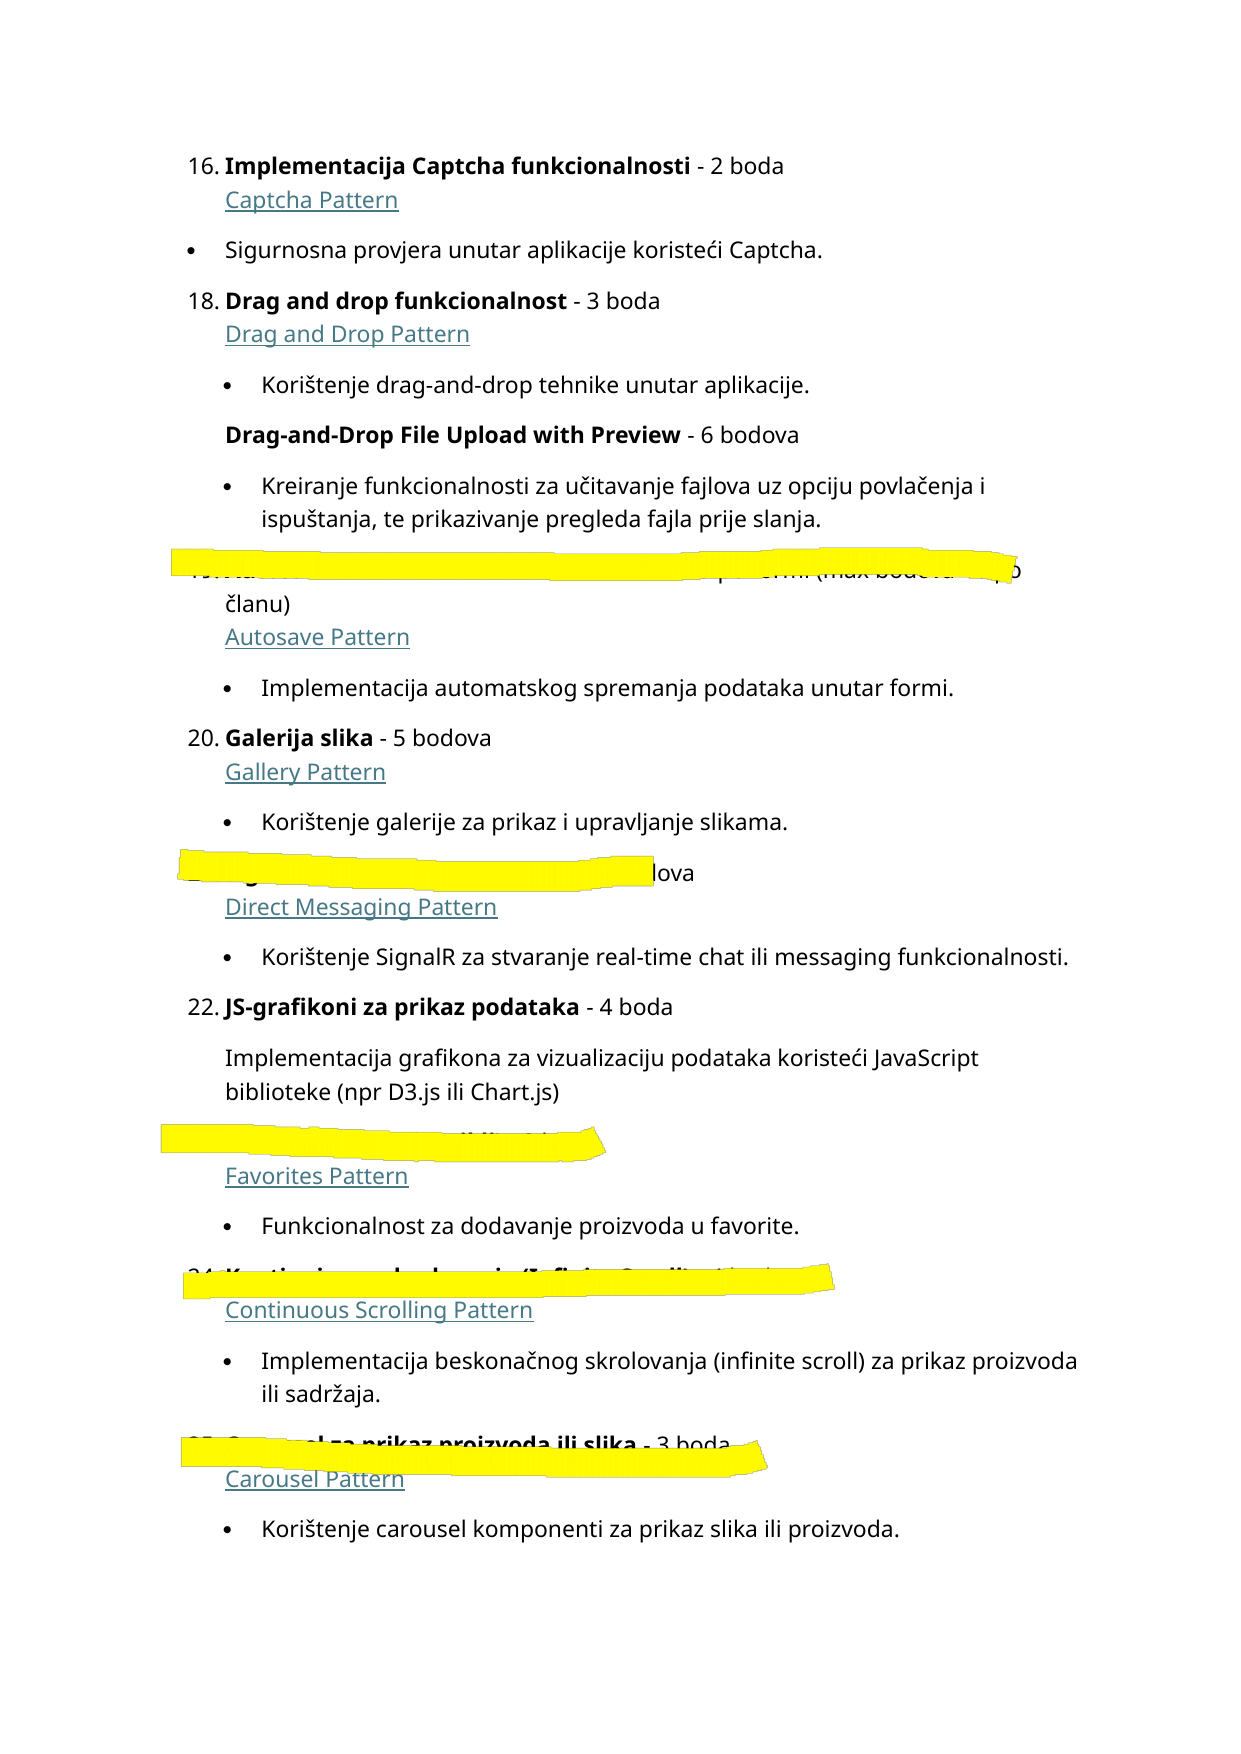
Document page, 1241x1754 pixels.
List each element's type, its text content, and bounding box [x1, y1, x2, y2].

list Drag and drop funkcionalnost - 3 boda Drag and Drop Pattern [187, 284, 1090, 349]
picture [164, 543, 1022, 587]
list Galerija slika - 5 bodova Gallery Pattern [187, 722, 1090, 787]
list Sigurnosna provjera unutar aplikacije koristeći Captcha. [187, 234, 1090, 265]
picture [174, 1431, 771, 1480]
list Autosave funkcionalnost za formu - 2 boda po formi (max bodova 4b po članu) Autosave Pattern [187, 554, 1090, 652]
list Korištenje SignalR za stvaranje real-time chat ili messaging funkcionalnosti. [224, 941, 1090, 972]
list Korištenje galerije za prikaz i upravljanje slikama. [224, 806, 1090, 837]
list Funkcionalnost za dodavanje proizvoda u favorite. [224, 1210, 1090, 1241]
text Implementacija grafikona za vizualizaciju podataka koristeći JavaScript biblioteke (npr D3.js ili Chart.js) [225, 1042, 1090, 1107]
list Kreiranje funkcionalnosti za učitavanje fajlova uz opciju povlačenja i ispuštanja, te prikazivanje pregleda fajla prije slanja. [224, 469, 1090, 534]
picture [172, 844, 661, 893]
list SignalR i real-time messaging - 10 bodova Direct Messaging Pattern [187, 857, 1090, 922]
list Implementacija Captcha funkcionalnosti - 2 boda Captcha Pattern [187, 150, 1090, 215]
list Favoriti (omiljeni artikli) - 2 boda Favorites Pattern [187, 1126, 1090, 1191]
list Korištenje carousel komponenti za prikaz slika ili proizvoda. [224, 1513, 1090, 1544]
picture [176, 1260, 839, 1305]
list JS-grafikoni za prikaz podataka - 4 boda [187, 991, 1090, 1022]
picture [154, 1118, 609, 1166]
list Implementacija automatskog spremanja podataka unutar formi. [224, 672, 1090, 703]
list Korištenje drag-and-drop tehnike unutar aplikacije. [224, 369, 1090, 400]
text Drag-and-Drop File Upload with Preview - 6 bodova [224, 419, 1090, 450]
list Implementacija beskonačnog skrolovanja (infinite scroll) za prikaz proizvoda ili sadržaja. [224, 1344, 1090, 1409]
